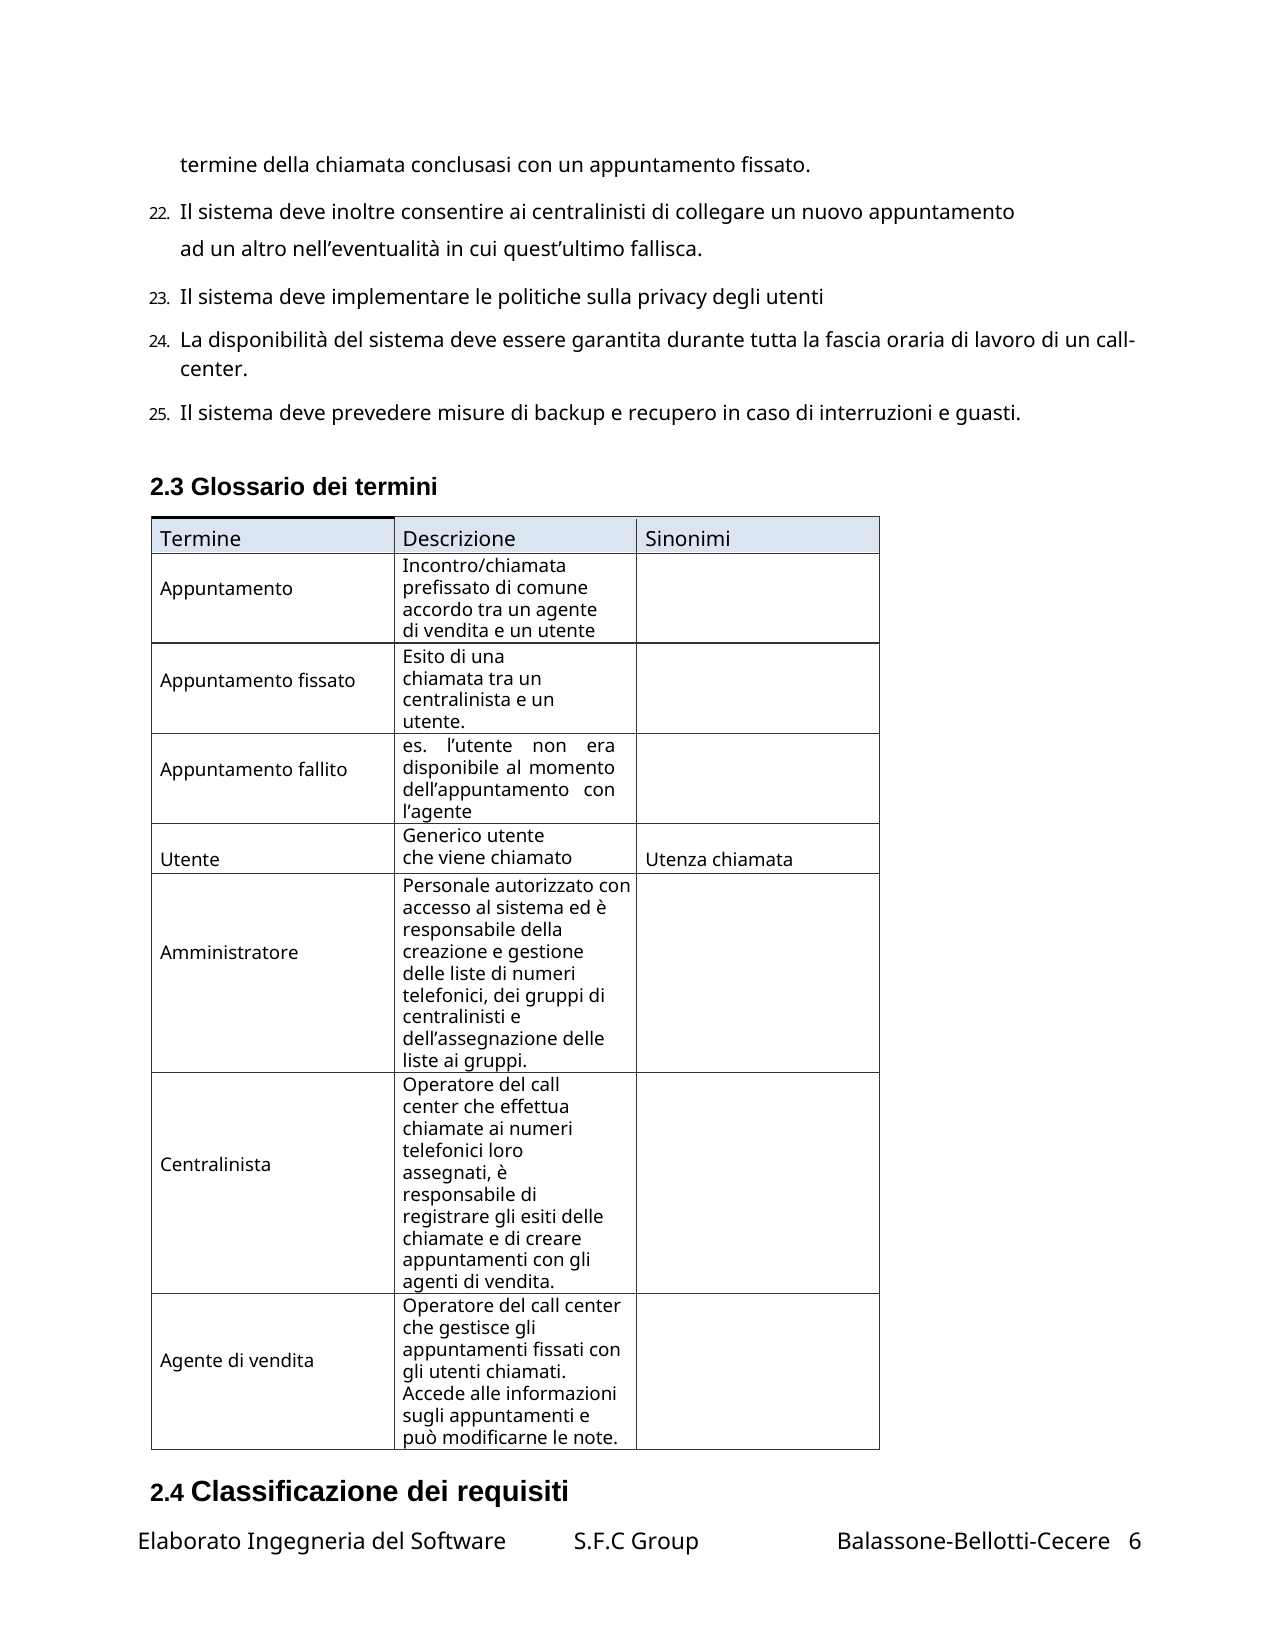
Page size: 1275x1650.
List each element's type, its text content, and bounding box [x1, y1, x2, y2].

table_header Termine [152, 519, 394, 552]
table_cell Centralinista [152, 1073, 394, 1293]
table_cell Appuntamento fissato [152, 644, 394, 733]
table_cell es. l’utente non era disponibile al momento dell’appuntamento con l’agente [395, 734, 636, 823]
table_cell Personale autorizzato con accesso al sistema ed è responsabile della creazione e gestione delle liste di numeri telefonici, dei gruppi di centralinisti e dell’assegnazione delle liste ai gruppi. [395, 874, 636, 1072]
table_cell [637, 1073, 879, 1293]
table_cell Appuntamento fallito [152, 734, 394, 823]
list Il sistema deve inoltre consentire ai centralinisti di collegare un nuovo appuntamento ad un altro nell’eventualità in cui quest’ultimo fallisca. [149, 197, 1045, 263]
table_cell [637, 554, 879, 642]
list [149, 150, 1096, 178]
table_cell Generico utente che viene chiamato [395, 824, 636, 873]
list Classificazione dei requisiti [150, 1474, 1137, 1507]
table_cell Utenza chiamata [637, 824, 879, 873]
table_cell Operatore del call center che gestisce gli appuntamenti fissati con gli utenti chiamati. Accede alle informazioni sugli appuntamenti e può modificarne le note. [395, 1294, 636, 1448]
table_cell Agente di vendita [152, 1294, 394, 1448]
table_cell Esito di una chiamata tra un centralinista e un utente. [395, 644, 636, 733]
subtitle Glossario dei termini [150, 472, 1137, 500]
table_header Descrizione [395, 517, 637, 552]
list Il sistema deve prevedere misure di backup e recupero in caso di interruzioni e guasti. [149, 398, 1137, 427]
table_header Sinonimi [637, 517, 879, 552]
list La disponibilità del sistema deve essere garantita durante tutta la fascia oraria di lavoro di un call-center. [149, 325, 1137, 382]
table_cell Operatore del call center che effettua chiamate ai numeri telefonici loro assegnati, è responsabile di registrare gli esiti delle chiamate e di creare appuntamenti con gli agenti di vendita. [395, 1073, 636, 1293]
table_cell Amministratore [152, 874, 394, 1072]
table_cell Utente [152, 824, 394, 873]
list Il sistema deve implementare le politiche sulla privacy degli utenti [149, 282, 1137, 310]
table_cell Appuntamento [152, 554, 394, 642]
table_cell [637, 644, 879, 733]
table_cell [637, 874, 879, 1072]
table_cell [637, 734, 879, 823]
table_cell [637, 1294, 879, 1448]
table_cell Incontro/chiamata prefissato di comune accordo tra un agente di vendita e un utente [395, 554, 636, 642]
